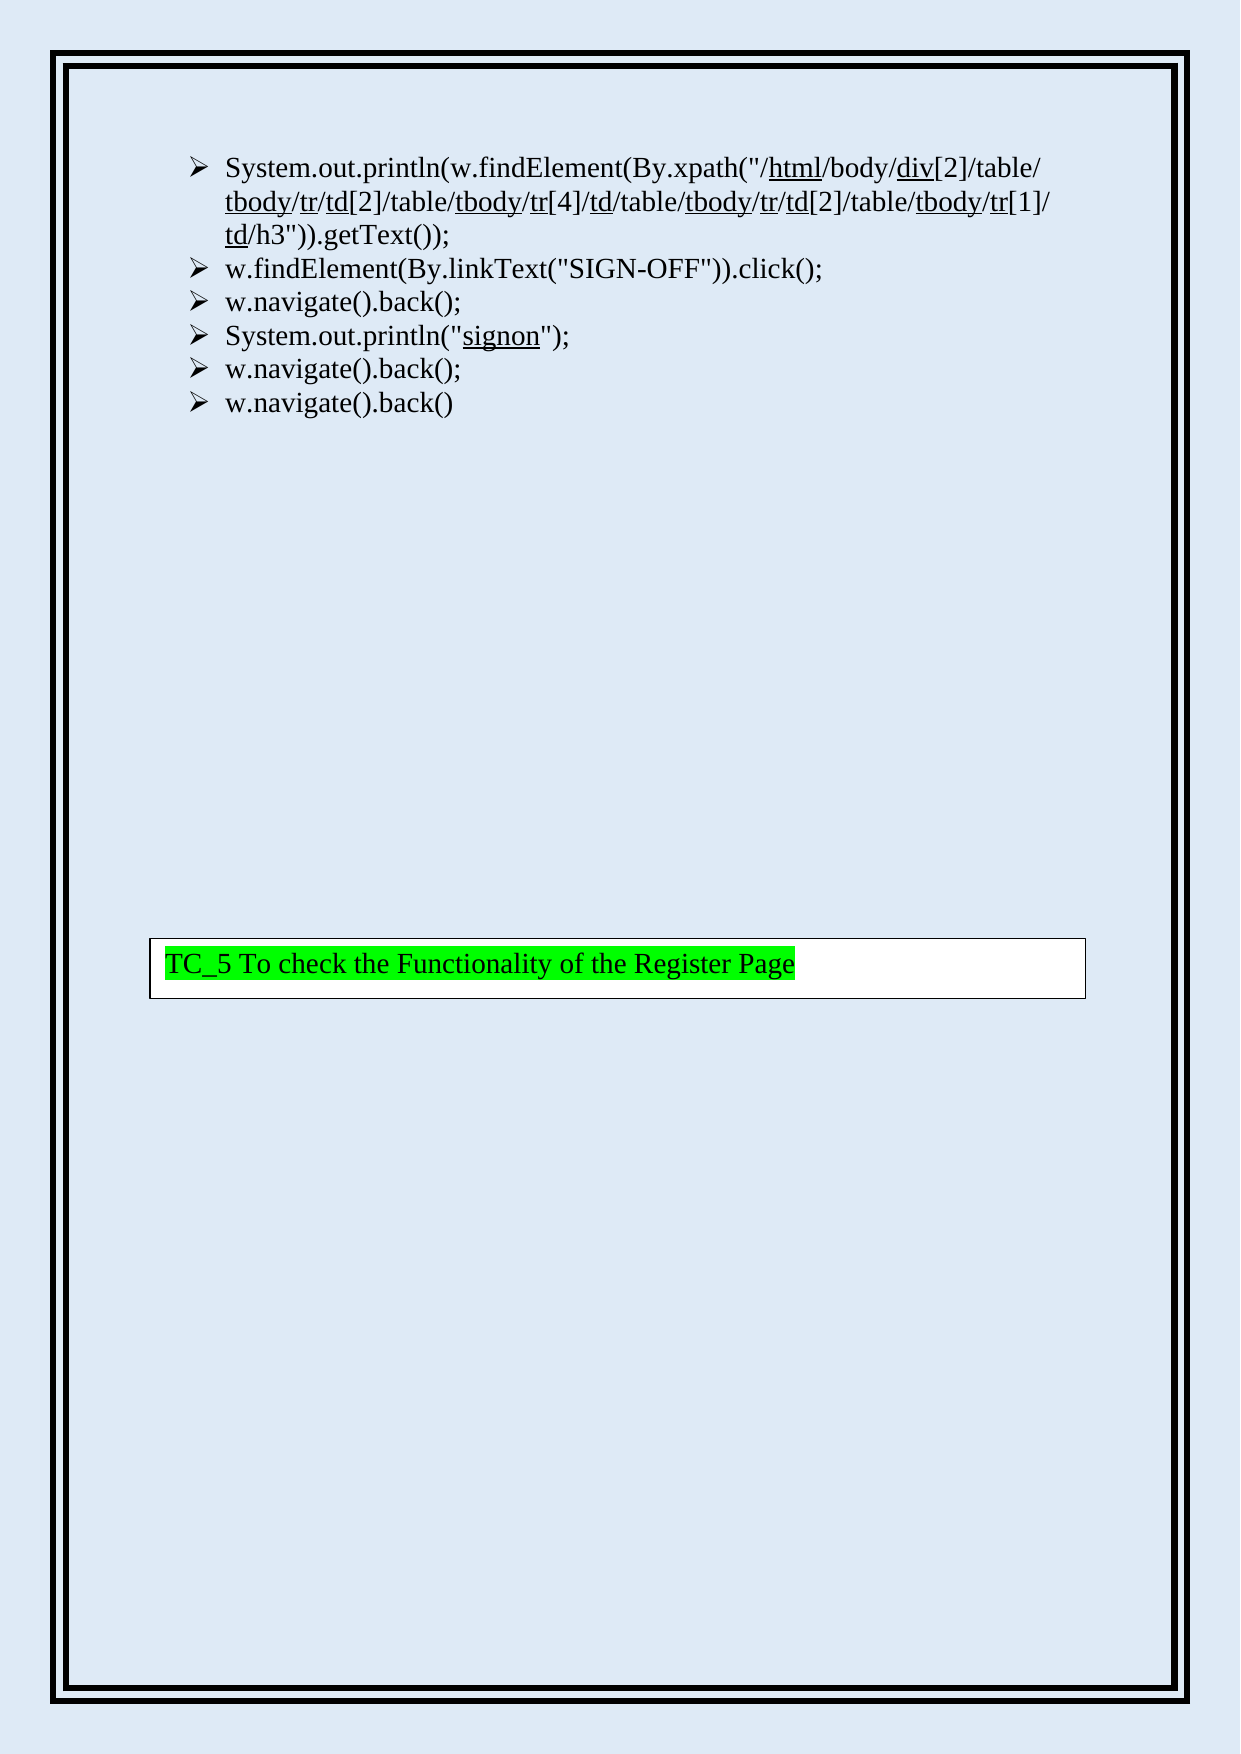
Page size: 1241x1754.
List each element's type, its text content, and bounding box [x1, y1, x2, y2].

list w.navigate().back() [187, 385, 1090, 419]
list System.out.println("signon"); [187, 318, 1090, 352]
list w.navigate().back(); [187, 284, 1090, 318]
list System.out.println(w.findElement(By.xpath("/html/body/div[2]/table/tbody/tr/td[2]/table/tbody/tr[4]/td/table/tbody/tr/td[2]/table/tbody/tr[1]/td/h3")).getText()); [187, 150, 1090, 251]
list w.navigate().back(); [187, 352, 1090, 385]
list w.findElement(By.linkText("SIGN-OFF")).click(); [187, 251, 1090, 284]
